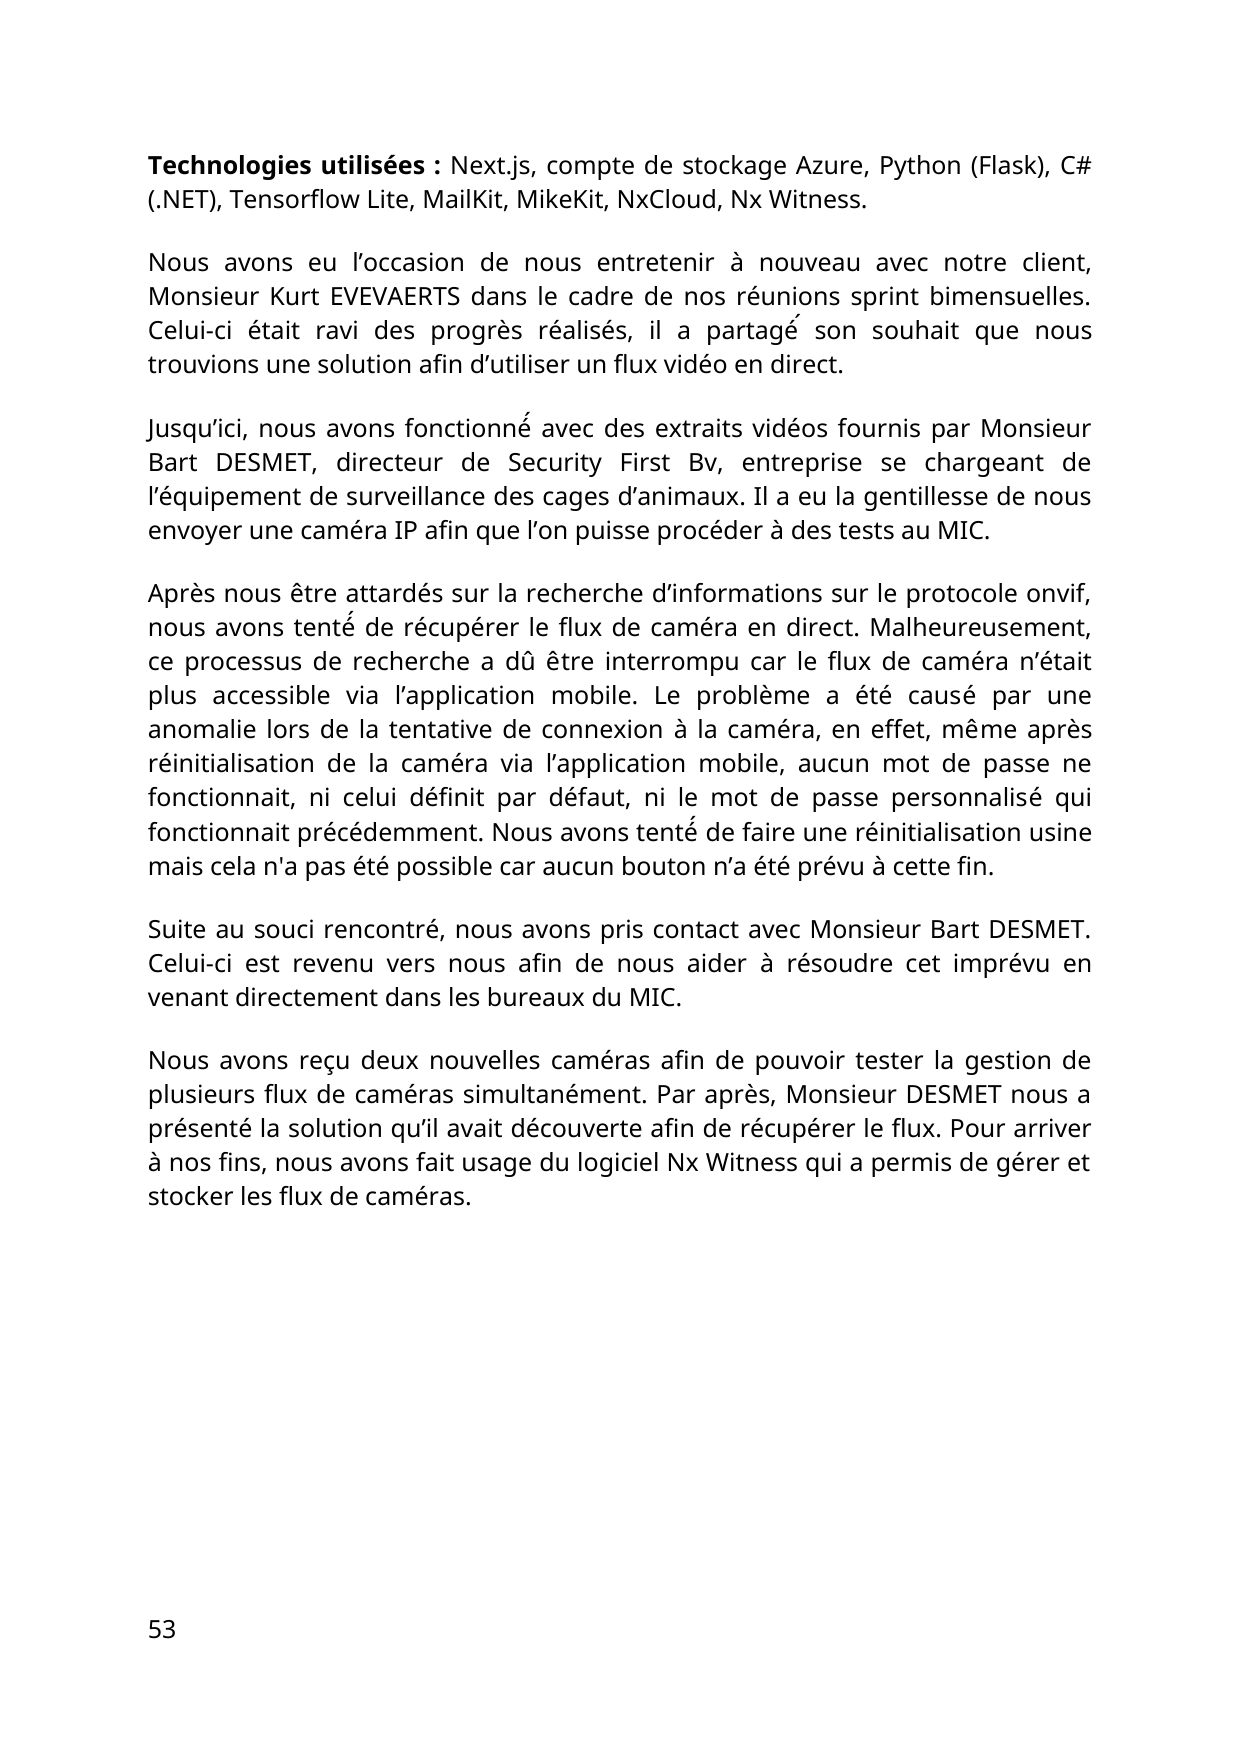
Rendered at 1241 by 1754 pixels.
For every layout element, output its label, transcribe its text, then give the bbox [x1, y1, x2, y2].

text Suite au souci rencontré, nous avons pris contact avec Monsieur Bart DESMET. Celui-ci est revenu vers nous afin de nous aider à résoudre cet imprévu en venant directement dans les bureaux du MIC. [148, 911, 1093, 1014]
text Nous avons eu l’occasion de nous entretenir à nouveau avec notre client, Monsieur Kurt EVEVAERTS dans le cadre de nos réunions sprint bimensuelles. Celui-ci était ravi des progrès réalisés, il a partagé́ son souhait que nous trouvions une solution afin d’utiliser un flux vidéo en direct. [148, 245, 1093, 381]
text Après nous être attardés sur la recherche d’informations sur le protocole onvif, nous avons tenté́ de récupérer le flux de caméra en direct. Malheureusement, ce processus de recherche a dû être interrompu car le flux de caméra n’était plus accessible via l’application mobile. Le problème a été causé par une anomalie lors de la tentative de connexion à la caméra, en effet, même après réinitialisation de la caméra via l’application mobile, aucun mot de passe ne fonctionnait, ni celui définit par défaut, ni le mot de passe personnalisé qui fonctionnait précédemment. Nous avons tenté́ de faire une réinitialisation usine mais cela n'a pas été possible car aucun bouton n’a été prévu à cette fin. [148, 576, 1093, 882]
text Nous avons reçu deux nouvelles caméras afin de pouvoir tester la gestion de plusieurs flux de caméras simultanément. Par après, Monsieur DESMET nous a présenté la solution qu’il avait découverte afin de récupérer le flux. Pour arriver à nos fins, nous avons fait usage du logiciel Nx Witness qui a permis de gérer et stocker les flux de caméras. [148, 1043, 1093, 1213]
text Jusqu’ici, nous avons fonctionné́ avec des extraits vidéos fournis par Monsieur Bart DESMET, directeur de Security First Bv, entreprise se chargeant de l’équipement de surveillance des cages d’animaux. Il a eu la gentillesse de nous envoyer une caméra IP afin que l’on puisse procéder à des tests au MIC. [148, 410, 1093, 547]
text Technologies utilisées : Next.js, compte de stockage Azure, Python (Flask), C# (.NET), Tensorflow Lite, MailKit, MikeKit, NxCloud, Nx Witness. [148, 148, 1093, 216]
